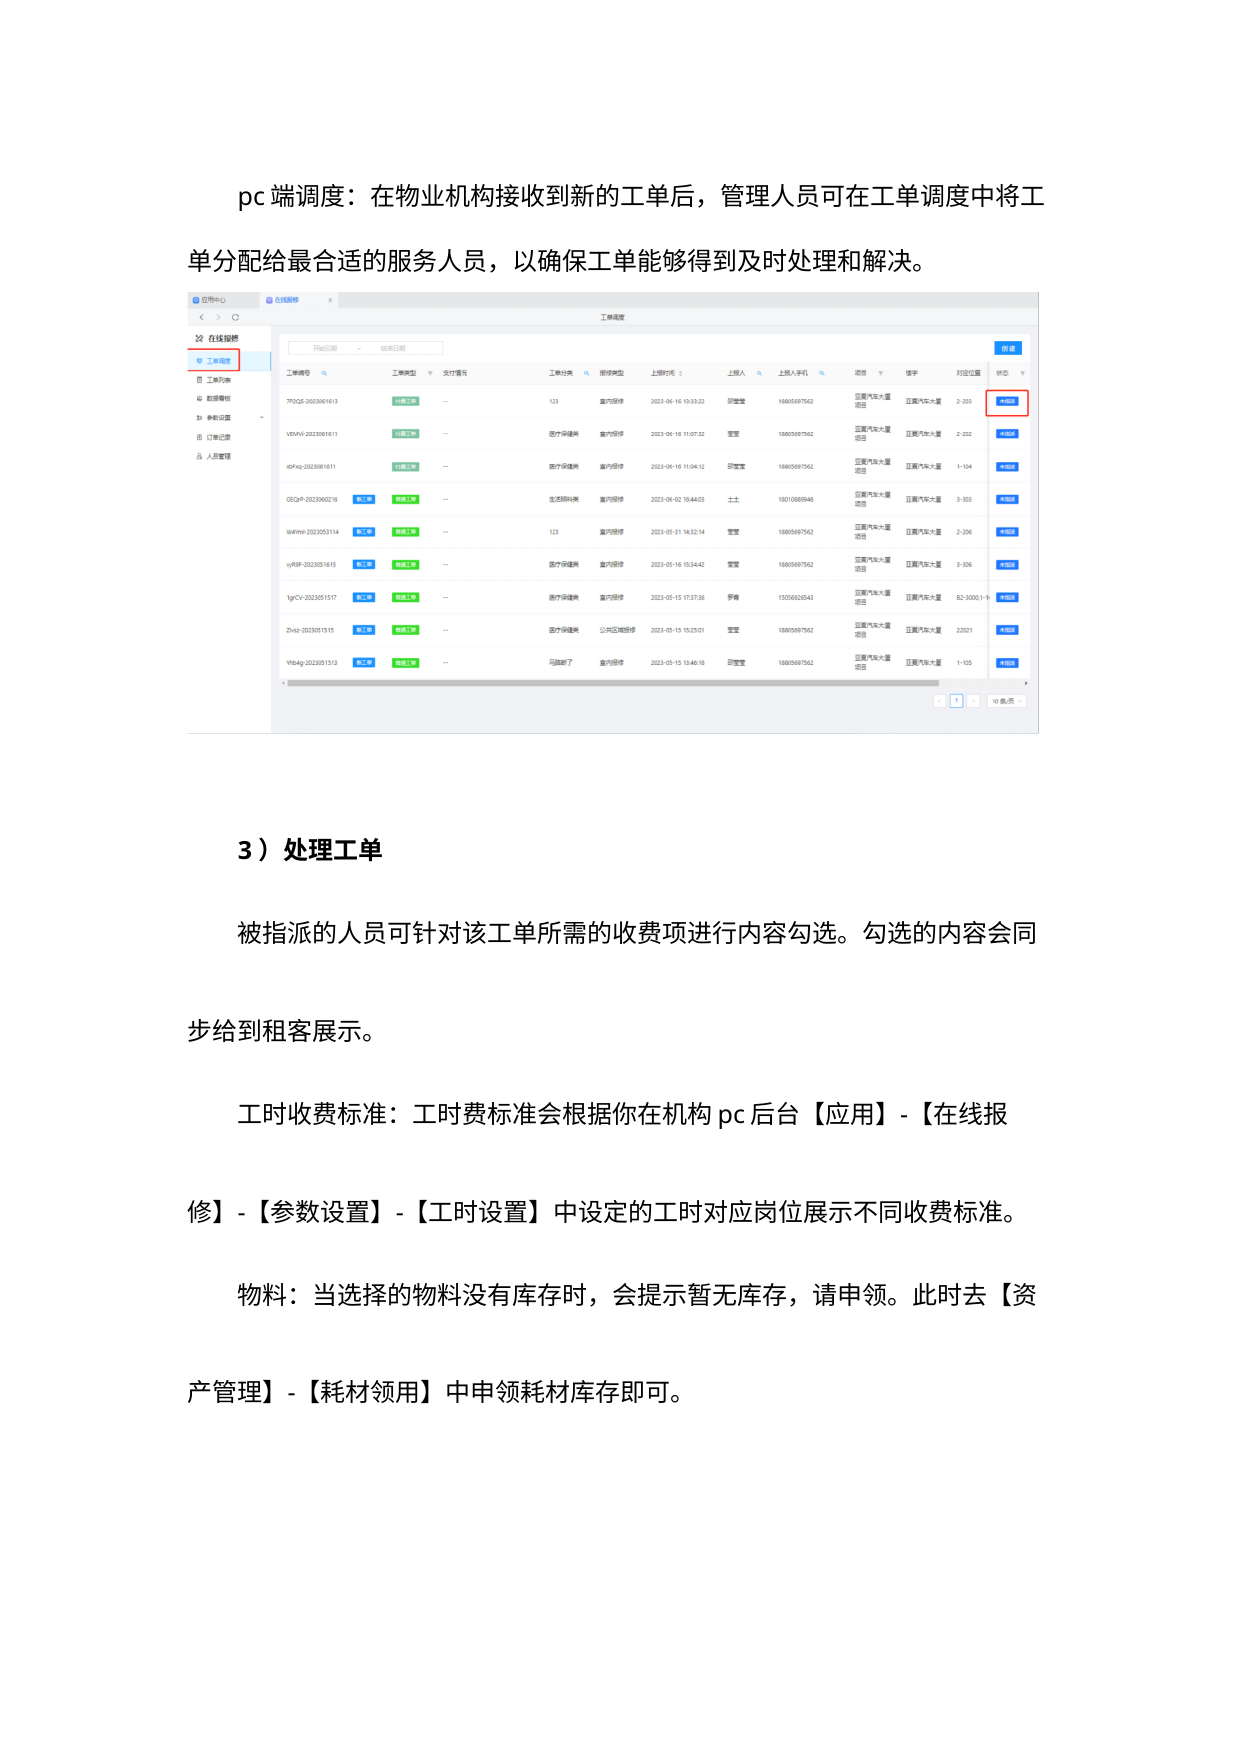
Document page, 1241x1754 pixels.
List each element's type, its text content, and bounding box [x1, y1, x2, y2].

picture [187, 292, 1039, 734]
text 被指派的人员可针对该工单所需的收费项进行内容勾选。勾选的内容会同步给到租客展示。 [187, 899, 1053, 1062]
subtitle 3 ）处理工单 [187, 816, 1053, 881]
text 物料：当选择的物料没有库存时，会提示暂无库存，请申领。此时去【资产管理】-【耗材领用】中申领耗材库存即可。 [187, 1261, 1053, 1423]
text 工时收费标准：工时费标准会根据你在机构pc后台【应用】-【在线报修】-【参数设置】-【工时设置】中设定的工时对应岗位展示不同收费标准。 [187, 1080, 1053, 1243]
